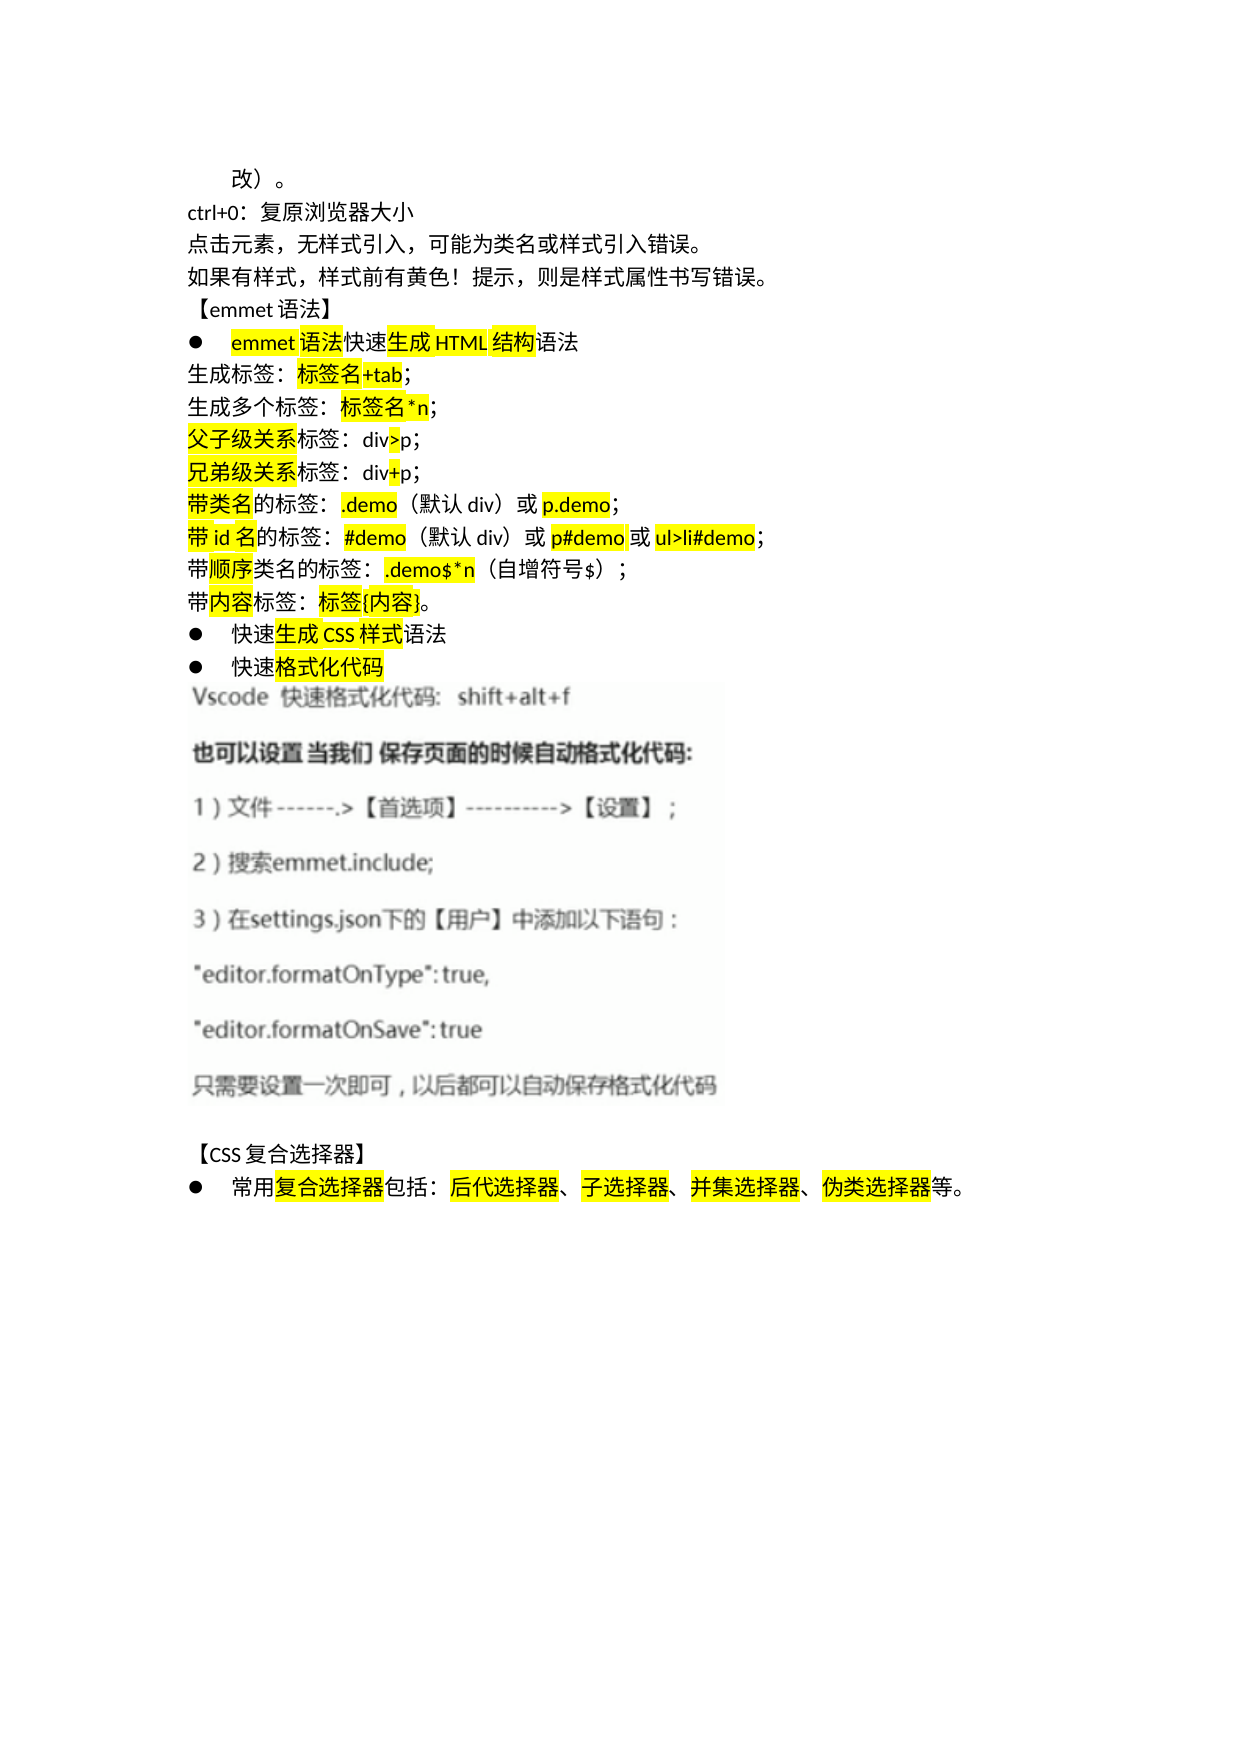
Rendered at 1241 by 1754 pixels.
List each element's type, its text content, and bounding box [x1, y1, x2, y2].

list 生成标签：标签名+tab； [187, 357, 1053, 389]
list 【CSS复合选择器】 [187, 1137, 1053, 1169]
list 生成多个标签：标签名*n； [187, 389, 1053, 422]
list 带内容标签：标签{内容}。 [187, 584, 1053, 617]
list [187, 162, 1053, 194]
list 常用复合选择器包括：后代选择器、子选择器、并集选择器、伪类选择器等。 [187, 1169, 1053, 1202]
list 带顺序类名的标签：.demo$*n（自增符号$）； [187, 552, 1053, 584]
list 带id名的标签：#demo（默认div）或p#demo或ul>li#demo； [187, 519, 1053, 552]
list 快速生成CSS样式语法 [187, 617, 1053, 649]
list 兄弟级关系标签：div+p； [187, 454, 1053, 487]
picture [187, 682, 725, 1106]
list 父子级关系标签：div>p； [187, 422, 1053, 454]
list emmet语法快速生成HTML结构语法 [187, 324, 1053, 357]
list 带类名的标签：.demo（默认div）或p.demo； [187, 487, 1053, 519]
list 点击元素，无样式引入，可能为类名或样式引入错误。 [187, 227, 1053, 259]
list 如果有样式，样式前有黄色！提示，则是样式属性书写错误。 [187, 259, 1053, 292]
list ctrl+0：复原浏览器大小 [187, 194, 1053, 227]
list 快速格式化代码 [187, 649, 1053, 682]
list 【emmet语法】 [187, 292, 1053, 324]
